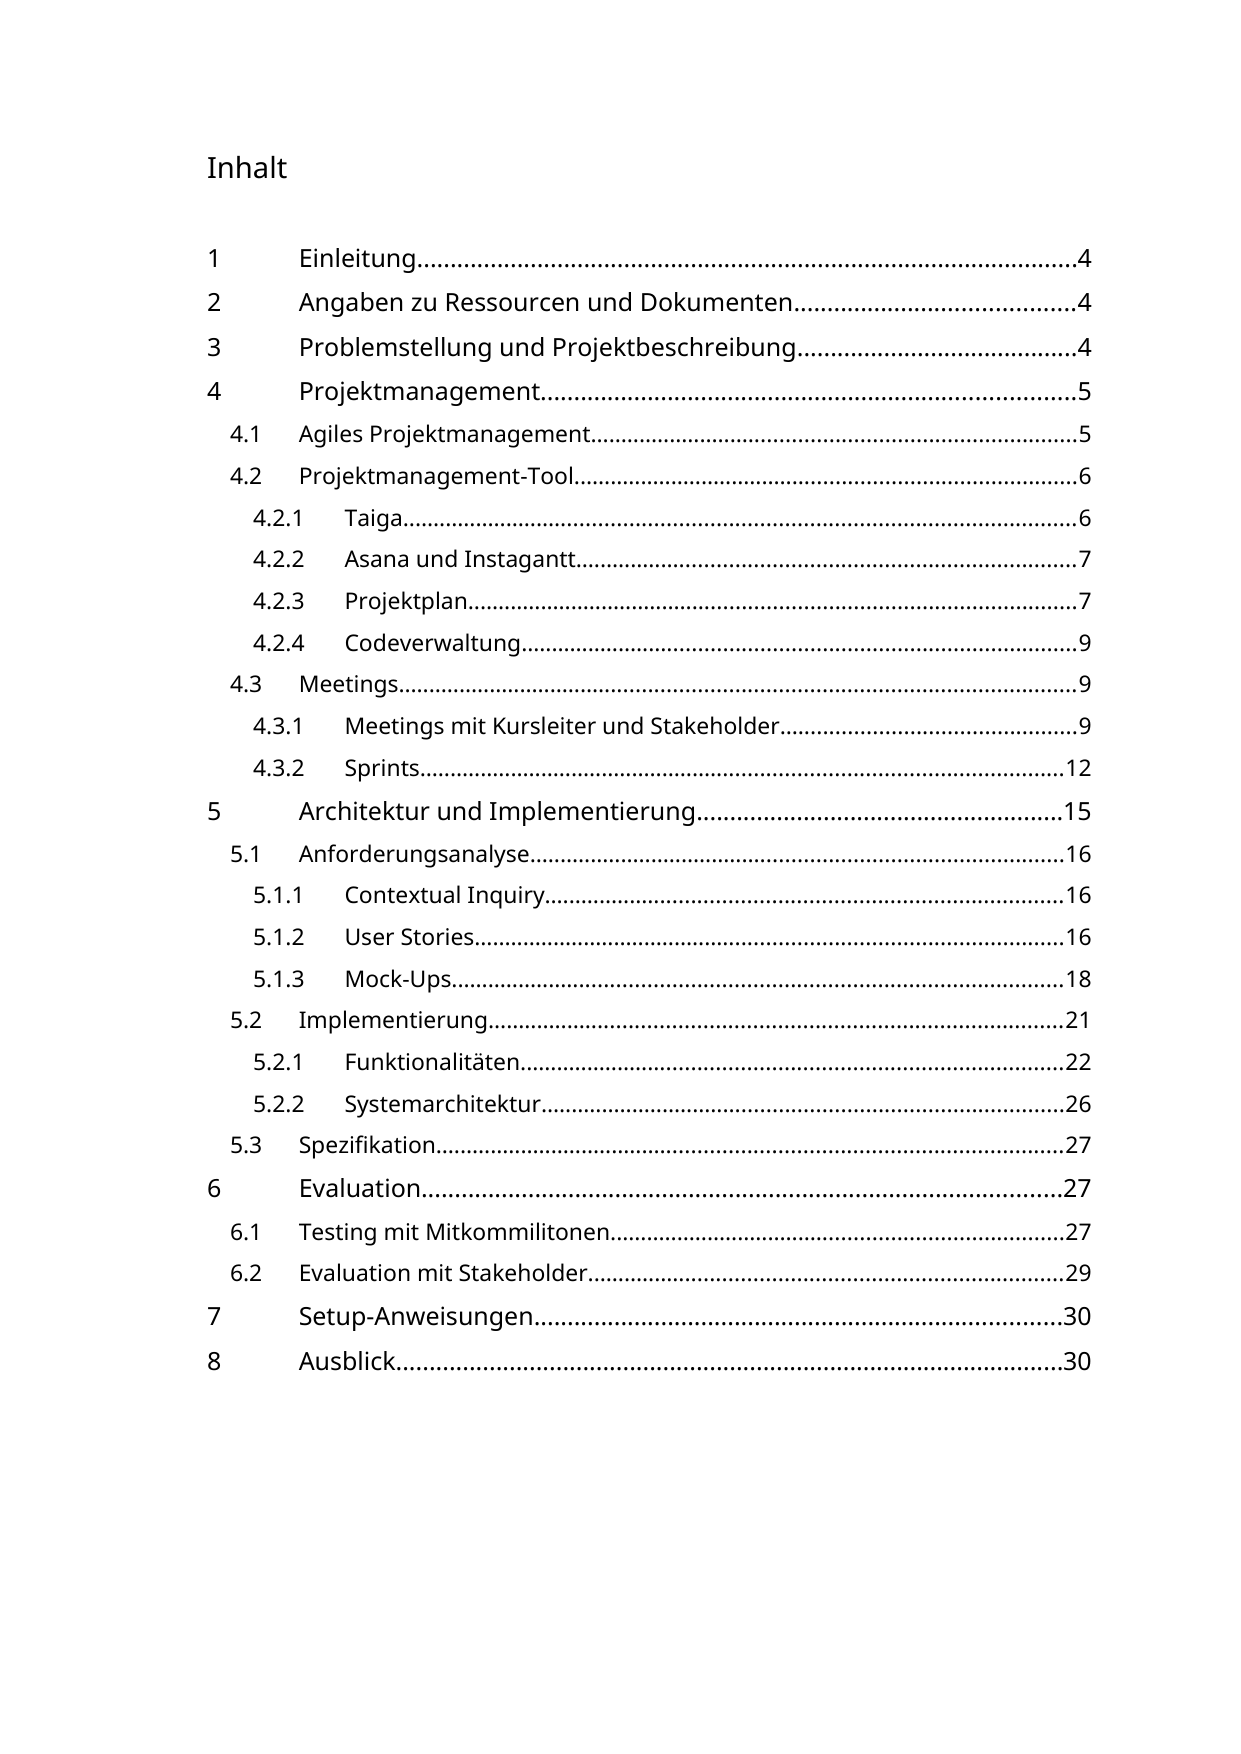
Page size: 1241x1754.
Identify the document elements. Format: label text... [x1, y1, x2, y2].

text 7 Setup-Anweisungen 30 [207, 1299, 1092, 1333]
text 6.1 Testing mit Mitkommilitonen 27 [230, 1215, 1092, 1247]
text 1 Einleitung 4 [207, 240, 1092, 274]
text 4.1 Agiles Projektmanagement 5 [230, 418, 1092, 449]
text 5.1.1 Contextual Inquiry 16 [253, 879, 1092, 911]
text 6 Evaluation 27 [207, 1171, 1092, 1205]
text 4.2.4 Codeverwaltung 9 [253, 626, 1092, 658]
text 4.2 Projektmanagement-Tool 6 [230, 460, 1092, 491]
subtitle Inhalt [207, 148, 1092, 187]
text 4.2.3 Projektplan 7 [253, 585, 1092, 616]
text 4.3.2 Sprints 12 [253, 751, 1092, 783]
text 8 Ausblick 30 [207, 1343, 1092, 1377]
text 5.1.2 User Stories 16 [253, 921, 1092, 952]
text 5.3 Spezifikation 27 [230, 1129, 1092, 1161]
text 4 Projektmanagement 5 [207, 374, 1092, 408]
text 4.2.2 Asana und Instagantt 7 [253, 543, 1092, 574]
text 4.3 Meetings 9 [230, 668, 1092, 699]
text 5.2.2 Systemarchitektur 26 [253, 1088, 1092, 1119]
text 5.2.1 Funktionalitäten 22 [253, 1046, 1092, 1077]
text 5.1 Anforderungsanalyse 16 [230, 838, 1092, 869]
text 5.2 Implementierung 21 [230, 1004, 1092, 1036]
text 6.2 Evaluation mit Stakeholder 29 [230, 1257, 1092, 1288]
text 2 Angaben zu Ressourcen und Dokumenten 4 [207, 285, 1092, 319]
text 5 Architektur und Implementierung 15 [207, 793, 1092, 827]
text 4.2.1 Taiga 6 [253, 501, 1092, 533]
text 5.1.3 Mock-Ups 18 [253, 963, 1092, 994]
text 4.3.1 Meetings mit Kursleiter und Stakeholder 9 [253, 710, 1092, 741]
text 3 Problemstellung und Projektbeschreibung 4 [207, 329, 1092, 363]
